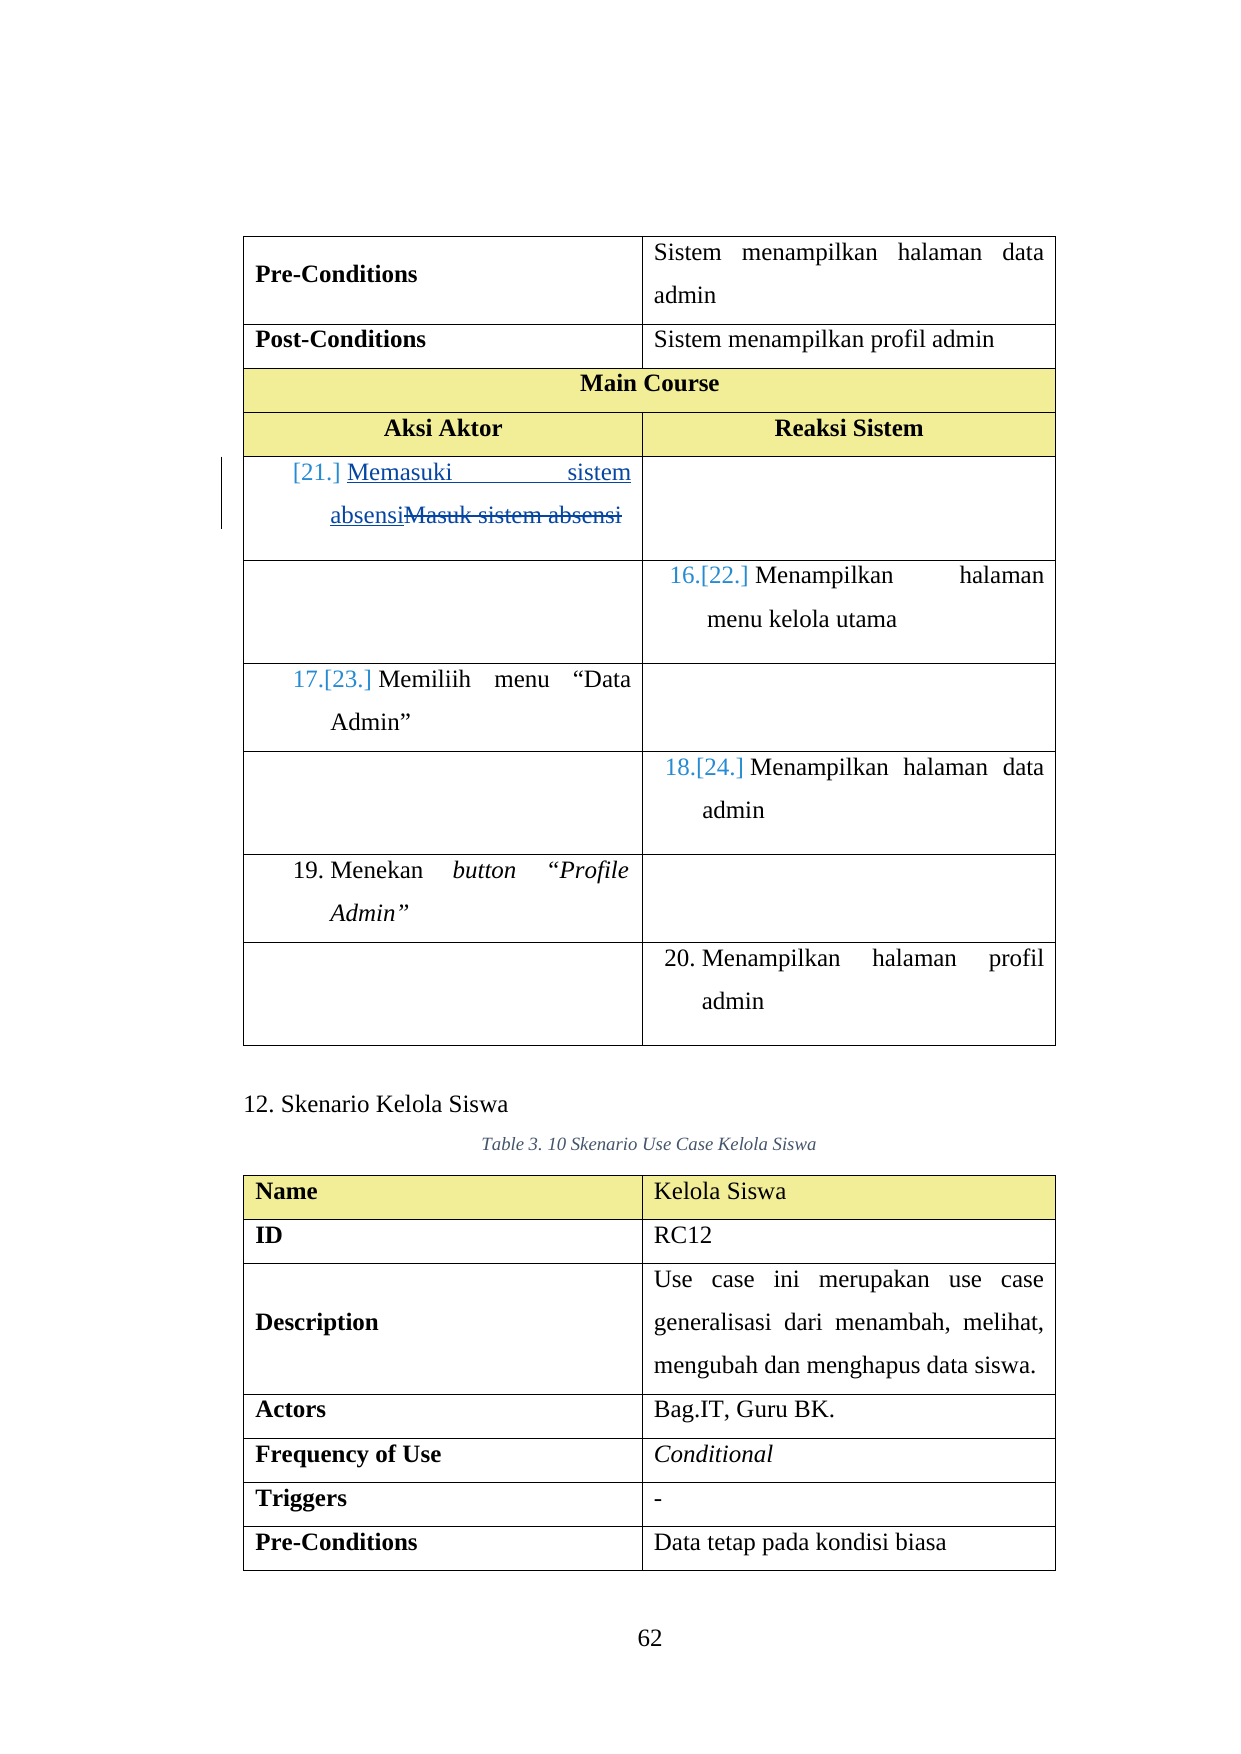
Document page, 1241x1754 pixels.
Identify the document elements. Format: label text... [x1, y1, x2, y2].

table_cell [244, 752, 642, 854]
table_header Kelola Siswa [643, 1176, 1055, 1219]
table_cell [643, 855, 1055, 942]
table_cell Bag.IT, Guru BK. [643, 1395, 1055, 1438]
table_cell Sistem menampilkan profil admin [643, 325, 1055, 367]
table_cell [244, 943, 642, 1045]
table_cell Sistem menampilkan halaman data admin [643, 237, 1055, 323]
table_cell Pre-Conditions [244, 1527, 642, 1570]
list Skenario Kelola Siswa [243, 1089, 1063, 1118]
table_cell ID [244, 1220, 642, 1263]
table_cell - [643, 1483, 1055, 1526]
table_cell Aksi Aktor [244, 413, 642, 456]
table_cell Frequency of Use [244, 1439, 642, 1482]
table_cell Memiliih menu “Data Admin” [244, 664, 642, 751]
table_cell Menampilkan halaman menu kelola utama [643, 561, 1055, 663]
table_cell Reaksi Sistem [643, 413, 1055, 456]
table_cell Main Course [244, 369, 1055, 412]
table_cell Use case ini merupakan use case generalisasi dari menambah, melihat, mengubah dan menghapus data siswa. [643, 1264, 1055, 1393]
table_cell Menekan button “Profile Admin” [244, 855, 642, 942]
table_cell Conditional [643, 1439, 1055, 1482]
table_cell [643, 457, 1055, 559]
table_cell [244, 457, 642, 559]
table_cell Triggers [244, 1483, 642, 1526]
table_cell Description [244, 1264, 642, 1393]
table_cell Pre-Conditions [244, 237, 642, 323]
table_cell Menampilkan halaman data admin [643, 752, 1055, 854]
table_cell RC12 [643, 1220, 1055, 1263]
table_header Name [244, 1176, 642, 1219]
table_cell Data tetap pada kondisi biasa [643, 1527, 1055, 1570]
table_cell Actors [244, 1395, 642, 1438]
table_cell [244, 561, 642, 663]
table_cell Menampilkan halaman profil admin [643, 943, 1055, 1045]
table_cell Post-Conditions [244, 325, 642, 367]
table_cell [643, 664, 1055, 751]
